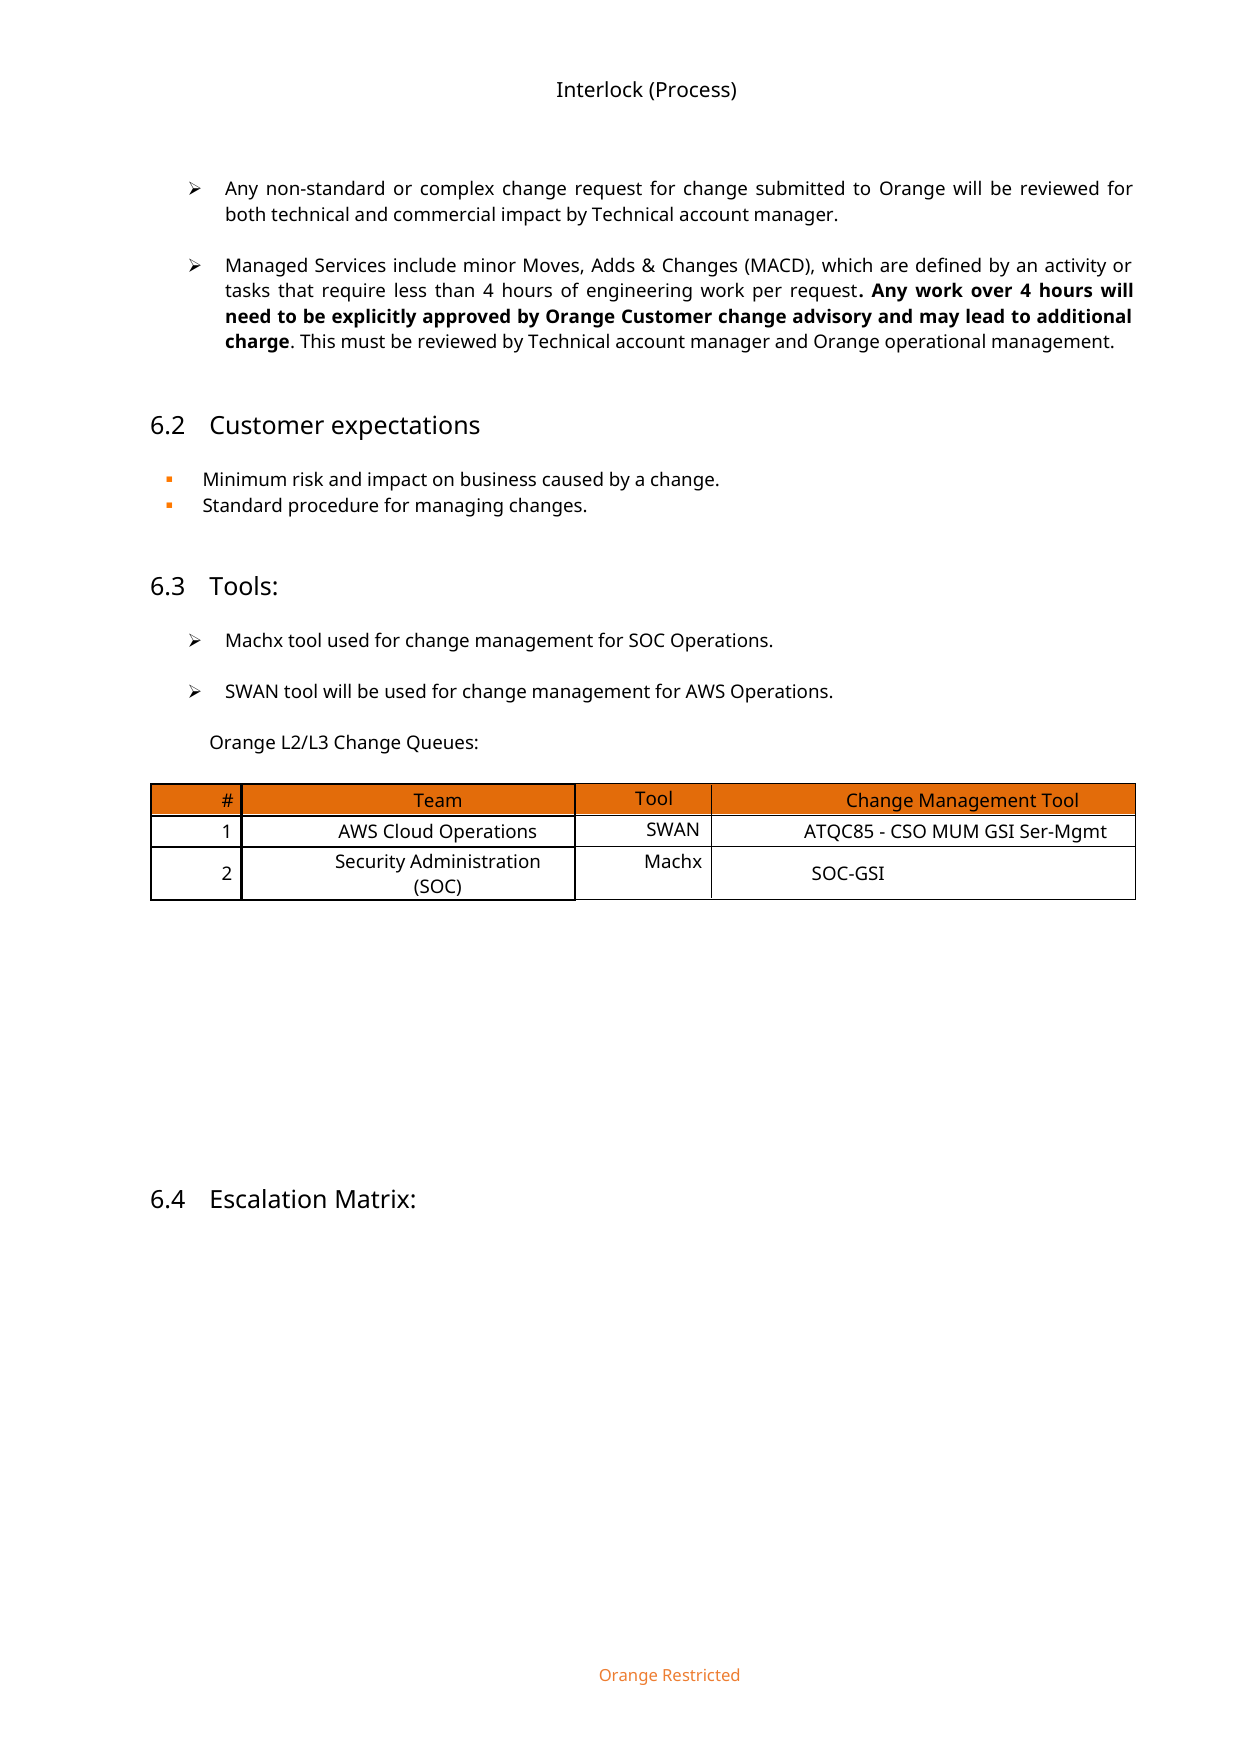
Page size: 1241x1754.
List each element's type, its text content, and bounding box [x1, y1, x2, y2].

table_cell Machx [576, 847, 712, 899]
list Managed Services include minor Moves, Adds & Changes (MACD), which are defined by an activity or tasks that require less than 4 hours of engineering work per request. Any work over 4 hours will need to be explicitly approved by Orange Customer change advisory and may lead to additional charge. This must be reviewed by Technical account manager and Orange operational management. [187, 252, 1134, 354]
table_cell SOC-GSI [712, 847, 1135, 899]
table_cell ATQC85 - CSO MUM GSI Ser-Mgmt [712, 816, 1135, 846]
table_cell AWS Cloud Operations [243, 817, 574, 846]
list SWAN tool will be used for change management for AWS Operations. [187, 678, 1134, 704]
table_cell Security Administration (SOC) [243, 848, 574, 899]
list Machx tool used for change management for SOC Operations. [187, 627, 1134, 653]
table_header Tool [576, 784, 712, 814]
list Customer expectations [150, 408, 1134, 442]
table_header # [152, 785, 240, 814]
list Escalation Matrix: [150, 1182, 1134, 1216]
list Tools: [150, 568, 1134, 602]
list Any non-standard or complex change request for change submitted to Orange will be reviewed for both technical and commercial impact by Technical account manager. [187, 176, 1134, 227]
text Minimum risk and impact on business caused by a change. [165, 467, 1134, 492]
table_header Team [243, 785, 574, 814]
table_cell 1 [152, 817, 240, 846]
table_header Change Management Tool [712, 784, 1135, 814]
table_cell 2 [152, 848, 240, 899]
text Orange L2/L3 Change Queues: [209, 729, 1134, 755]
text Standard procedure for managing changes. [165, 492, 1134, 518]
table_cell SWAN [576, 816, 711, 846]
